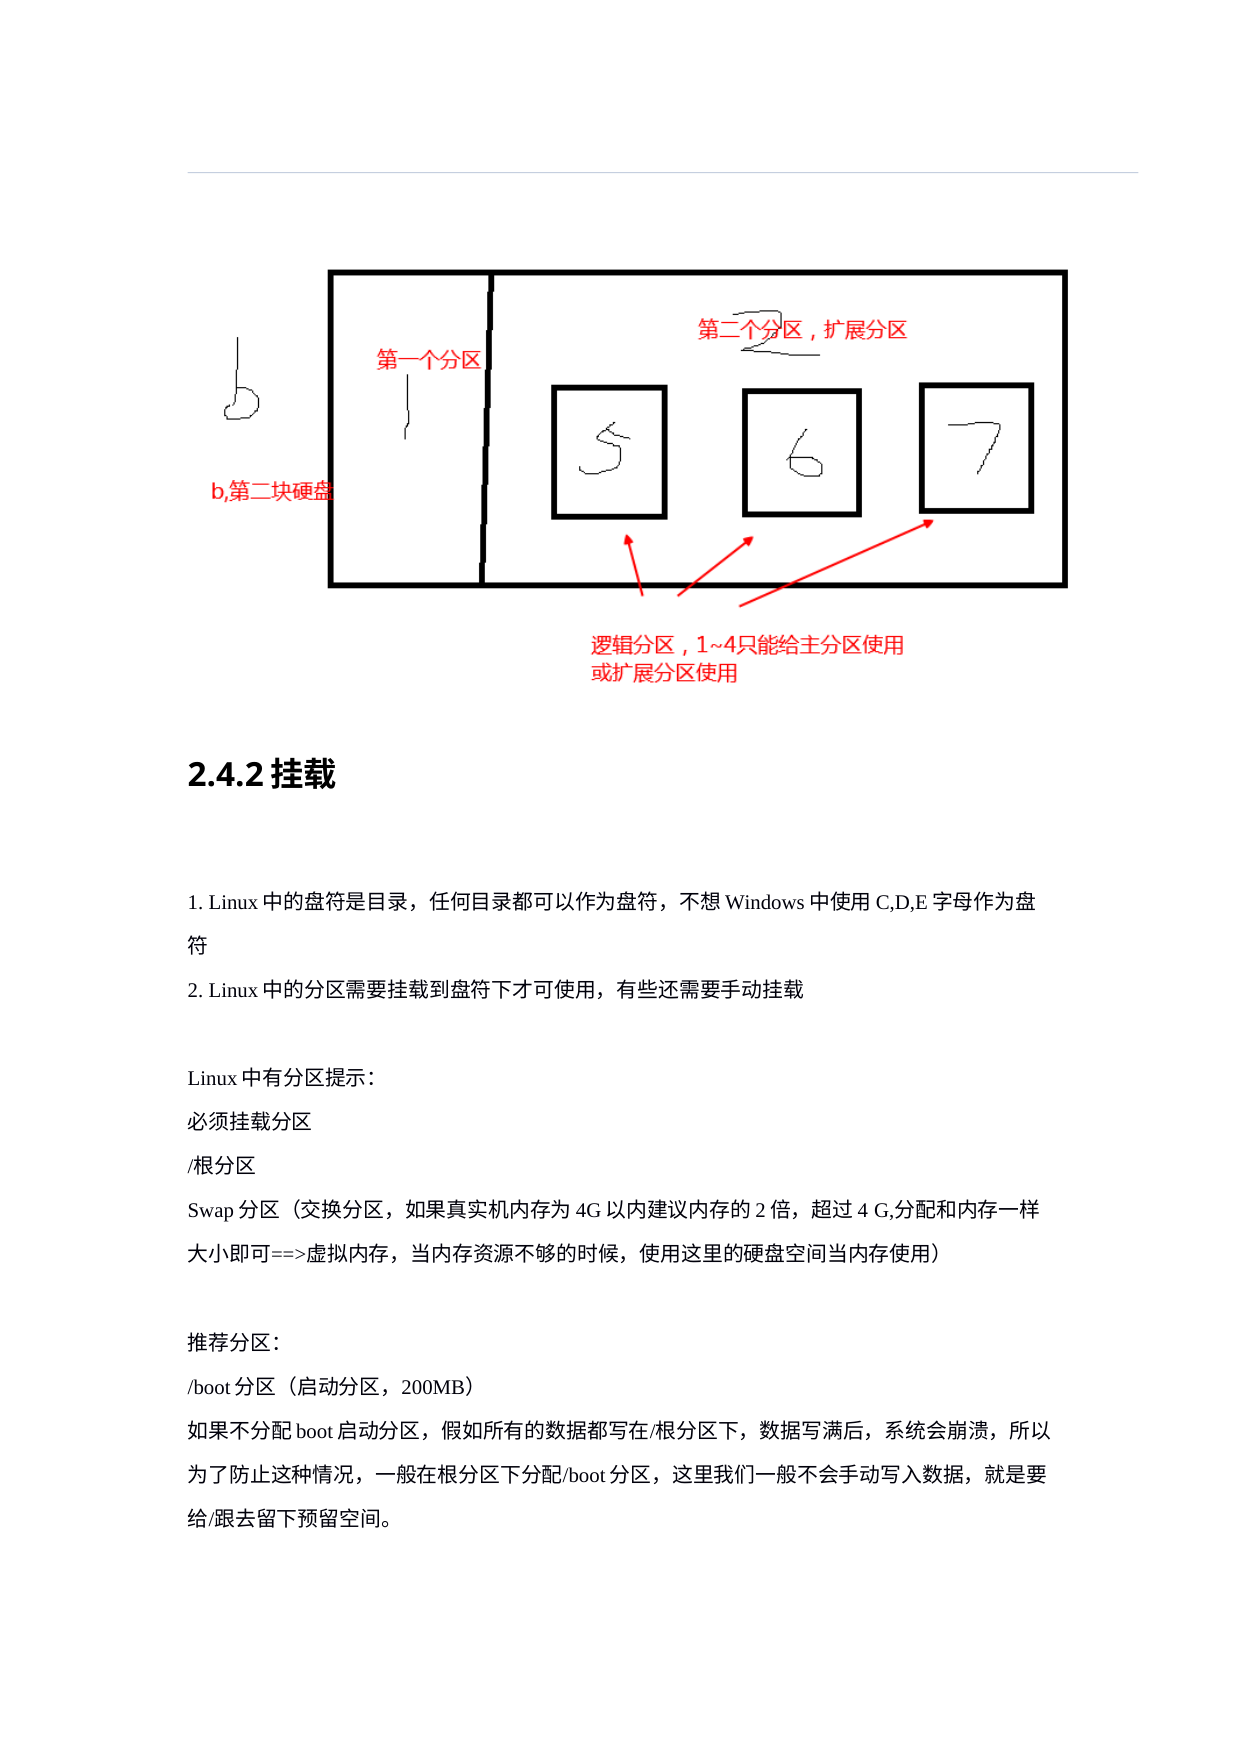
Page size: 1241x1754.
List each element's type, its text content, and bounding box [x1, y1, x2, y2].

text /根分区 [187, 1143, 1053, 1187]
text /boot分区（启动分区，200MB） [187, 1363, 1053, 1407]
text 推荐分区： [187, 1319, 1053, 1363]
text 1. Linux中的盘符是目录，任何目录都可以作为盘符，不想Windows中使用C,D,E字母作为盘符 [187, 878, 1053, 966]
text 必须挂载分区 [187, 1099, 1053, 1143]
subtitle 2.4.2挂载 [187, 728, 1053, 816]
text Linux中有分区提示： [187, 1054, 1053, 1099]
text 2. Linux中的分区需要挂载到盘符下才可使用，有些还需要手动挂载 [187, 966, 1053, 1011]
text 如果不分配boot启动分区，假如所有的数据都写在/根分区下，数据写满后，系统会崩溃，所以为了防止这种情况，一般在根分区下分配/boot分区，这里我们一般不会手动写入数据，就是要给/跟去留下预留空间。 [187, 1407, 1053, 1539]
text Swap分区（交换分区，如果真实机内存为4G以内建议内存的2倍，超过4 G,分配和内存一样大小即可==>虚拟内存，当内存资源不够的时候，使用这里的硬盘空间当内存使用） [187, 1187, 1053, 1275]
picture [187, 172, 1139, 700]
